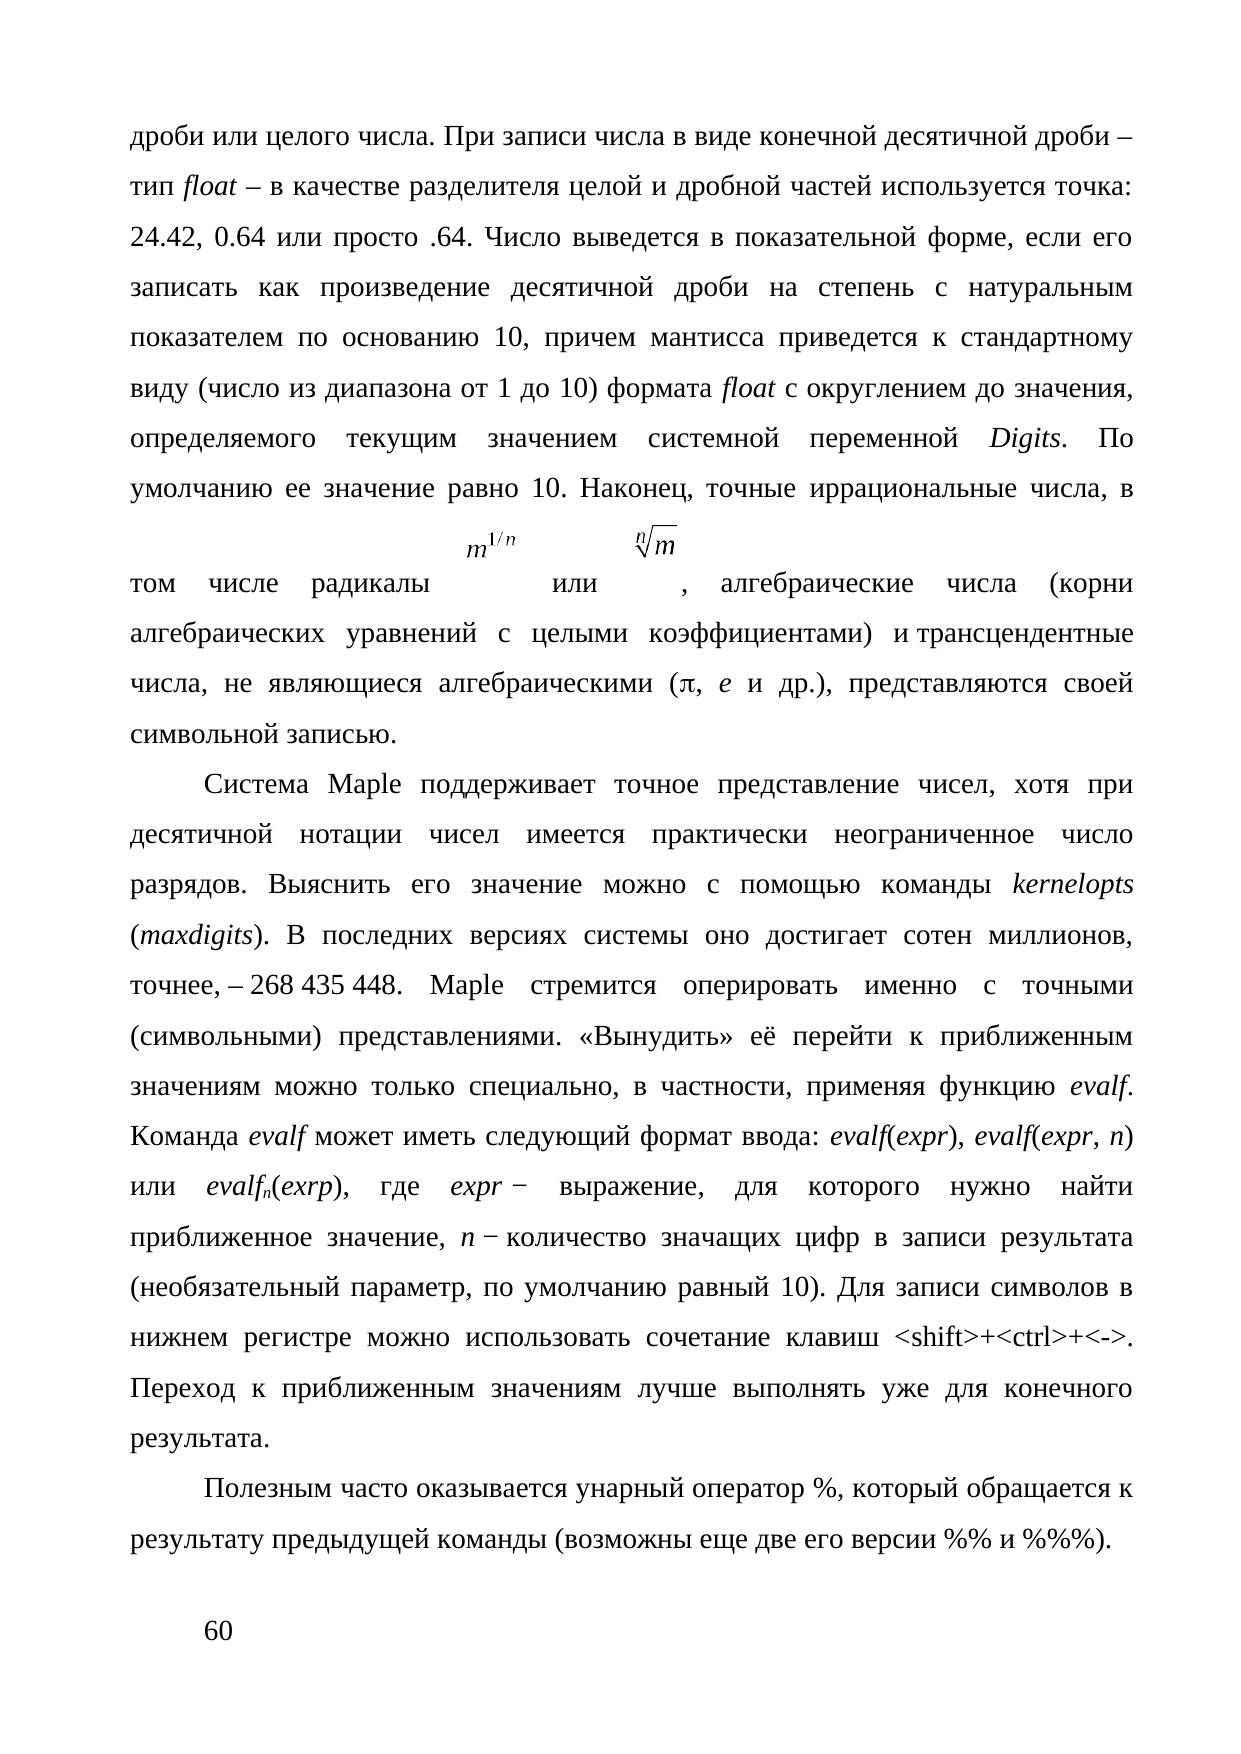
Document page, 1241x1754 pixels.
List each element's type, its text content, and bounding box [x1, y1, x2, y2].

text Система Maple поддерживает точное представление чисел, хотя при десятичной нотации чисел имеется практически неограниченное число разрядов. Выяснить его значение можно с помощью команды kernelopts (maxdigits). В последних версиях системы оно достигает сотен миллионов, точнее, ‒ 268 435 448. Maple стремится оперировать именно с точными (символьными) представлениями. «Вынудить» её перейти к приближенным значениям можно только специально, в частности, применяя функцию evalf. Команда evalf может иметь следующий формат ввода: evalf(expr), evalf(expr, n) или evalfn(exrp), где expr − выражение, для которого нужно найти приближенное значение, n − количество значащих цифр в записи результата (необязательный параметр, по умолчанию равный 10). Для записи символов в нижнем регистре можно использовать сочетание клавиш <shift>+<ctrl>+<->. Переход к приближенным значениям лучше выполнять уже для конечного результата. [130, 766, 1134, 1454]
text Полезным часто оказывается унарный оператор %, который обращается к результату предыдущей команды (возможны еще две его версии %% и %%%). [130, 1470, 1134, 1554]
